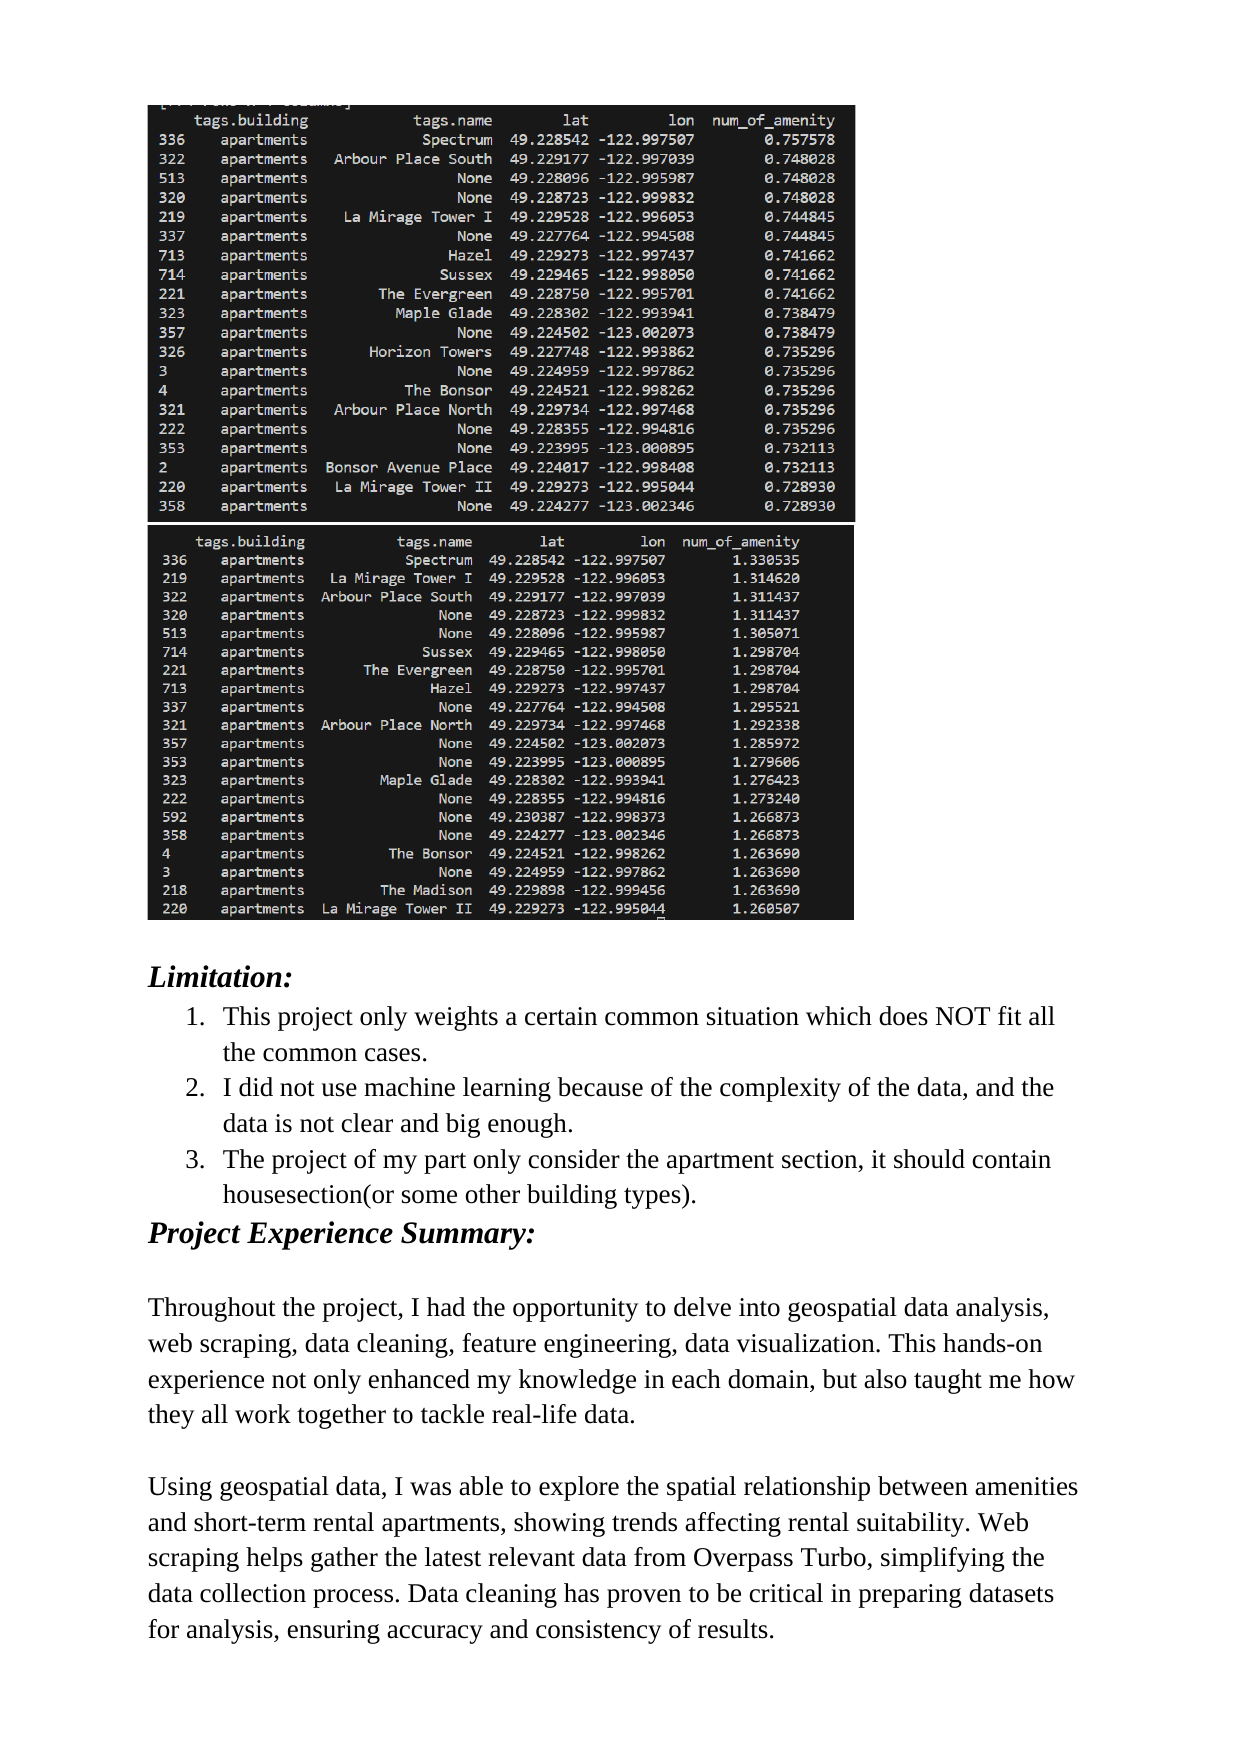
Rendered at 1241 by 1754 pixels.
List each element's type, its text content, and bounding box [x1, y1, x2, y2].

text Throughout the project, I had the opportunity to delve into geospatial data analysis, web scraping, data cleaning, feature engineering, data visualization. This hands-on experience not only enhanced my knowledge in each domain, but also taught me how they all work together to tackle real-life data. [148, 1291, 1090, 1430]
list I did not use machine learning because of the complexity of the data, and the data is not clear and big enough. [185, 1071, 1090, 1138]
text Project Experience Summary: [148, 1214, 1090, 1250]
list This project only weights a certain common situation which does NOT fit all the common cases. [185, 1000, 1090, 1067]
text Using geospatial data, I was able to explore the spatial relationship between amenities and short-term rental apartments, showing trends affecting rental suitability. Web scraping helps gather the latest relevant data from Overpass Turbo, simplifying the data collection process. Data cleaning has proven to be critical in preparing datasets for analysis, ensuring accuracy and consistency of results. [148, 1470, 1090, 1644]
list The project of my part only consider the apartment section, it should contain housesection(or some other building types). [185, 1143, 1090, 1210]
picture [147, 105, 856, 522]
picture [147, 525, 854, 920]
text Limitation: [148, 959, 1090, 995]
